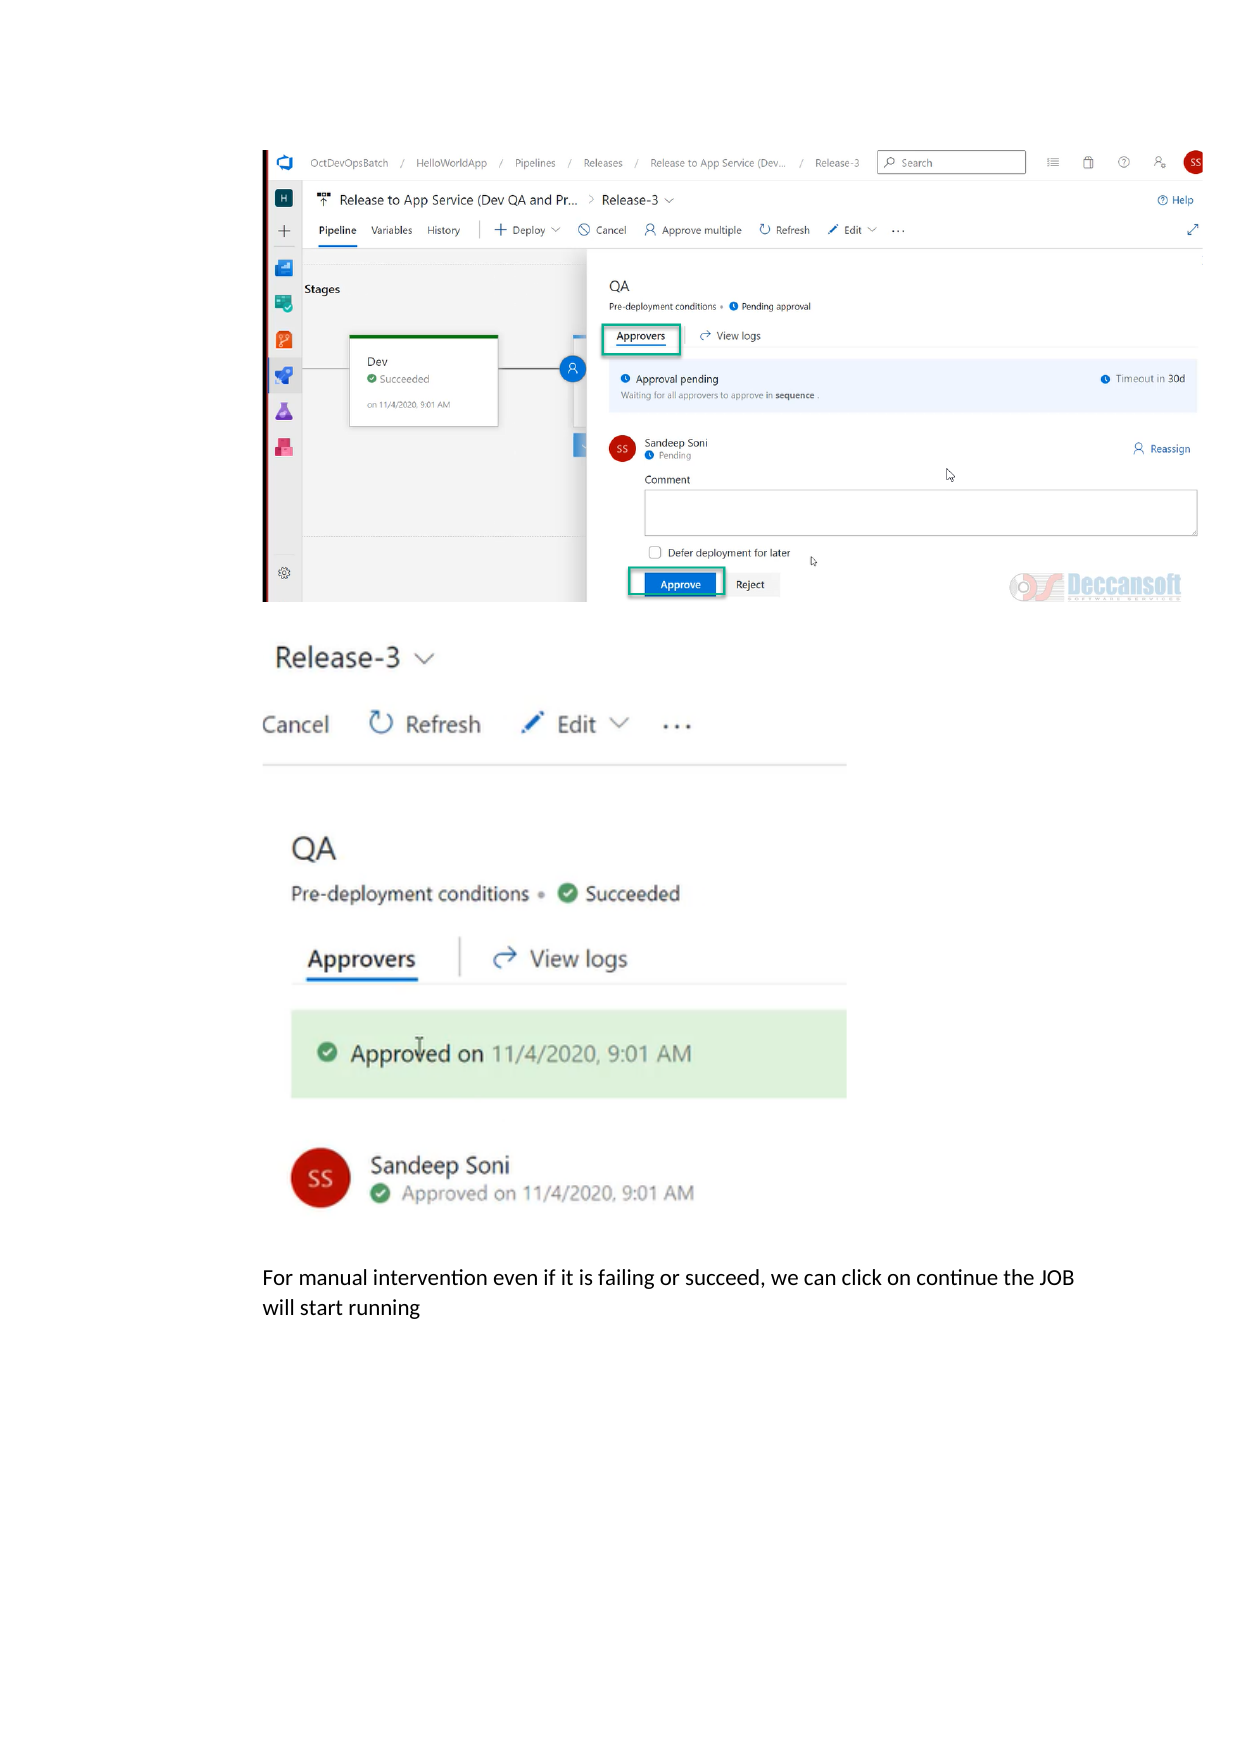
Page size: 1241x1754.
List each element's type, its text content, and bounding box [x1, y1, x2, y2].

list For manual intervention even if it is failing or succeed, we can click on continue the JOB will start running [262, 1263, 1090, 1321]
picture [262, 633, 847, 1231]
picture [262, 150, 1203, 602]
